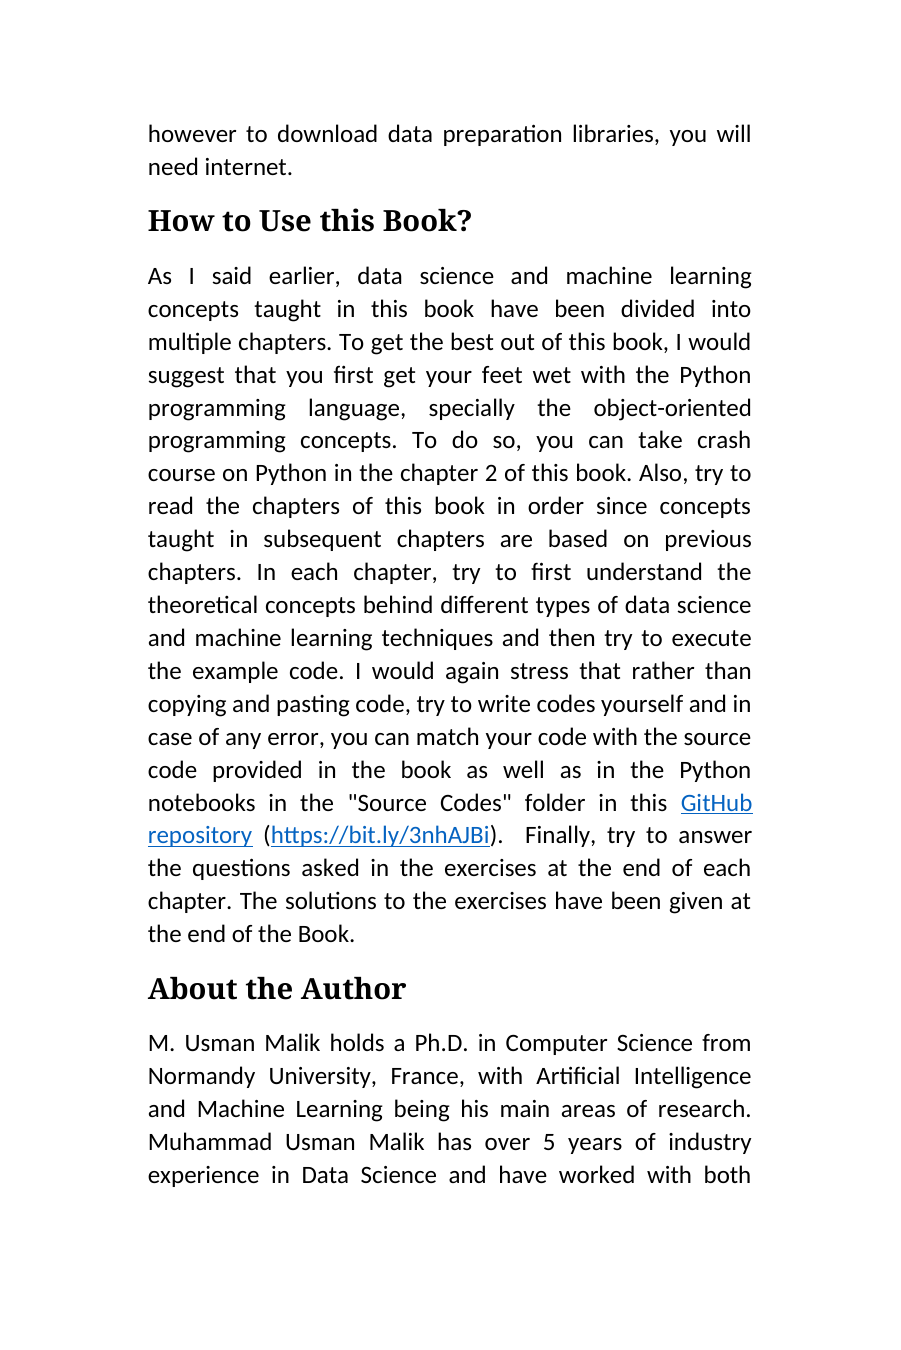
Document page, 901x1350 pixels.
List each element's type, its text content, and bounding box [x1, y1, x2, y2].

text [148, 118, 752, 182]
subtitle About the Author [148, 968, 752, 1008]
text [148, 1027, 752, 1190]
subtitle How to Use this Book? [148, 201, 752, 240]
text As I said earlier, data science and machine learning concepts taught in this book have been divided into multiple chapters. To get the best out of this book, I would suggest that you first get your feet wet with the Python programming language, specially the object-oriented programming concepts. To do so, you can take crash course on Python in the chapter 2 of this book. Also, try to read the chapters of this book in order since concepts taught in subsequent chapters are based on previous chapters. In each chapter, try to first understand the theoretical concepts behind different types of data science and machine learning techniques and then try to execute the example code. I would again stress that rather than copying and pasting code, try to write codes yourself and in case of any error, you can match your code with the source code provided in the book as well as in the Python notebooks in the "Source Codes" folder in this GitHub repository (https://bit.ly/3nhAJBi). Finally, try to answer the questions asked in the exercises at the end of each chapter. The solutions to the exercises have been given at the end of the Book. [148, 260, 752, 949]
